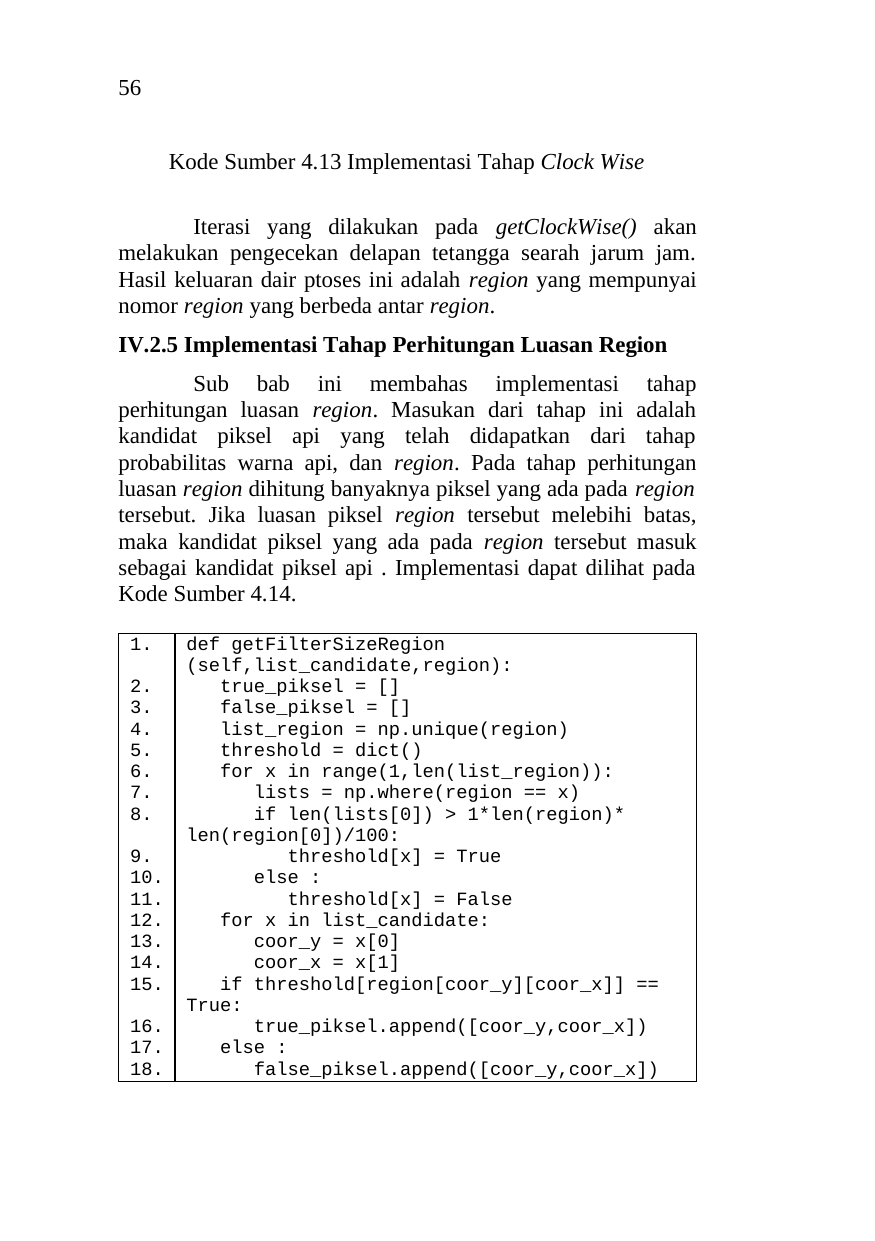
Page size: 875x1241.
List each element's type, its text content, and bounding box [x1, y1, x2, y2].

text Kode Sumber 4.13 Implementasi Tahap Clock Wise [118, 148, 697, 174]
text Iterasi yang dilakukan pada getClockWise() akan melakukan pengecekan delapan tetangga searah jarum jam. Hasil keluaran dair ptoses ini adalah region yang mempunyai nomor region yang berbeda antar region. [118, 213, 697, 318]
table_header 1. 2. 3. 4. 5. 6. 7. 8. 9. 10. 11. 12. 13. 14. 15. 16. 17. 18. 19. [119, 634, 174, 1081]
text Sub bab ini membahas implementasi tahap perhitungan luasan region. Masukan dari tahap ini adalah kandidat piksel api yang telah didapatkan dari tahap probabilitas warna api, dan region. Pada tahap perhitungan luasan region dihitung banyaknya piksel yang ada pada region tersebut. Jika luasan piksel region tersebut melebihi batas, maka kandidat piksel yang ada pada region tersebut masuk sebagai kandidat piksel api . Implementasi dapat dilihat pada Kode Sumber 4.14. [118, 370, 697, 607]
subtitle Implementasi Tahap Perhitungan Luasan Region [118, 331, 697, 357]
